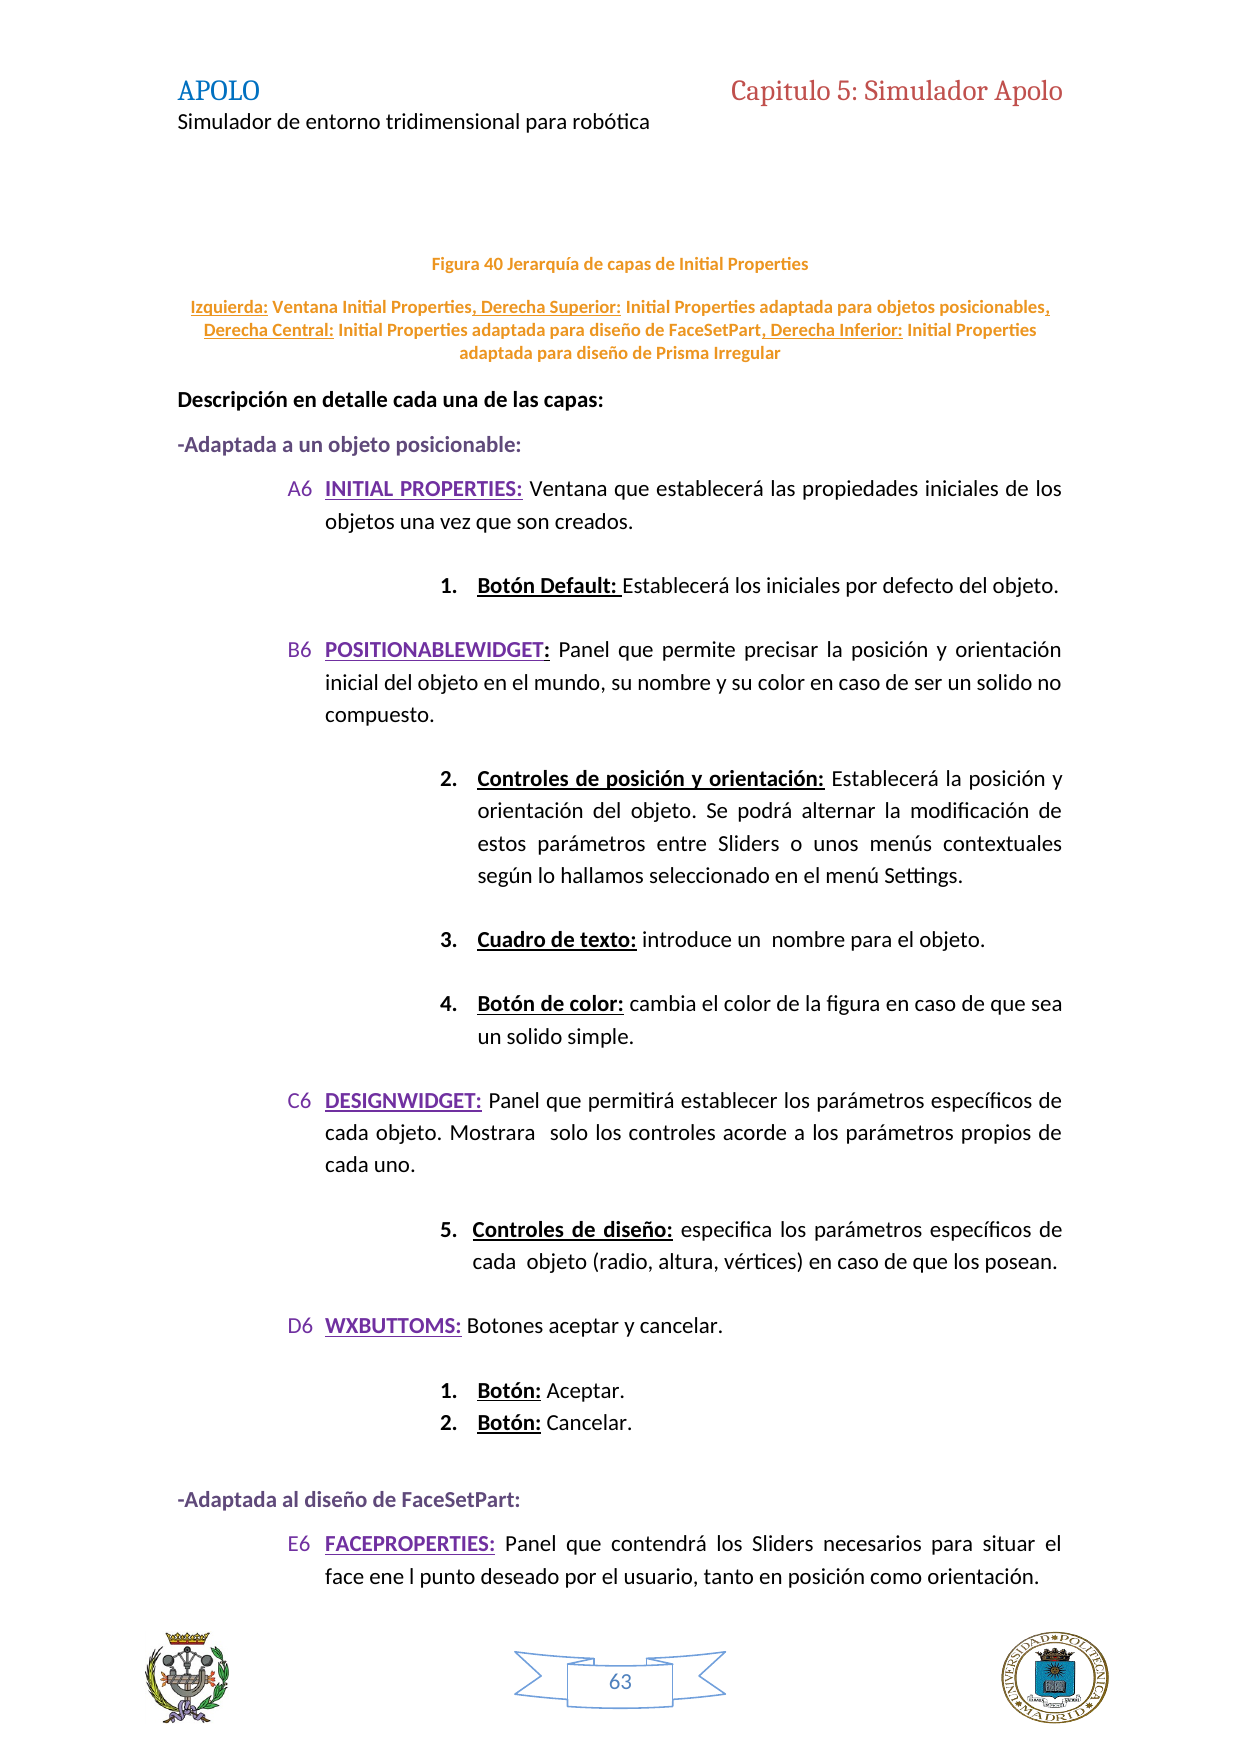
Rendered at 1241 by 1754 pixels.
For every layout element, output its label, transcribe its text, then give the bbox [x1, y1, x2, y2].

text Izquierda: Ventana Initial Properties, Derecha Superior: Initial Properties adaptada para objetos posicionables, Derecha Central: Initial Properties adaptada para diseño de FaceSetPart, Derecha Inferior: Initial Properties adaptada para diseño de Prisma Irregular [177, 296, 1063, 364]
picture [145, 1631, 229, 1724]
list INITIAL PROPERTIES: Ventana que establecerá las propiedades iniciales de los objetos una vez que son creados. [287, 474, 1063, 535]
list WXBUTTOMS: Botones aceptar y cancelar. [287, 1311, 1063, 1339]
text -Adaptada a un objeto posicionable: [177, 430, 1063, 458]
list Botón Default: Establecerá los iniciales por defecto del objeto. [440, 571, 1063, 599]
list Controles de posición y orientación: Establecerá la posición y orientación del objeto. Se podrá alternar la modificación de estos parámetros entre Sliders o unos menús contextuales según lo hallamos seleccionado en el menú Settings. [440, 764, 1063, 889]
text -Adaptada al diseño de FaceSetPart: [177, 1485, 1063, 1513]
list Controles de diseño: especifica los parámetros específicos de cada objeto (radio, altura, vértices) en caso de que los posean. [440, 1215, 1063, 1275]
picture [1000, 1631, 1110, 1724]
text Descripción en detalle cada una de las capas: [177, 385, 1063, 413]
list FACEPROPERTIES: Panel que contendrá los Sliders necesarios para situar el face ene l punto deseado por el usuario, tanto en posición como orientación. [287, 1529, 1063, 1590]
list Botón: Cancelar. [440, 1408, 1063, 1436]
text Figura 40 Jerarquía de capas de Initial Properties [177, 252, 1063, 275]
list Botón de color: cambia el color de la figura en caso de que sea un solido simple. [440, 989, 1063, 1050]
list Cuadro de texto: introduce un nombre para el objeto. [440, 925, 1063, 953]
list POSITIONABLEWIDGET: Panel que permite precisar la posición y orientación inicial del objeto en el mundo, su nombre y su color en caso de ser un solido no compuesto. [287, 636, 1063, 728]
list Botón: Aceptar. [440, 1376, 1063, 1404]
list DESIGNWIDGET: Panel que permitirá establecer los parámetros específicos de cada objeto. Mostrara solo los controles acorde a los parámetros propios de cada uno. [287, 1086, 1063, 1178]
